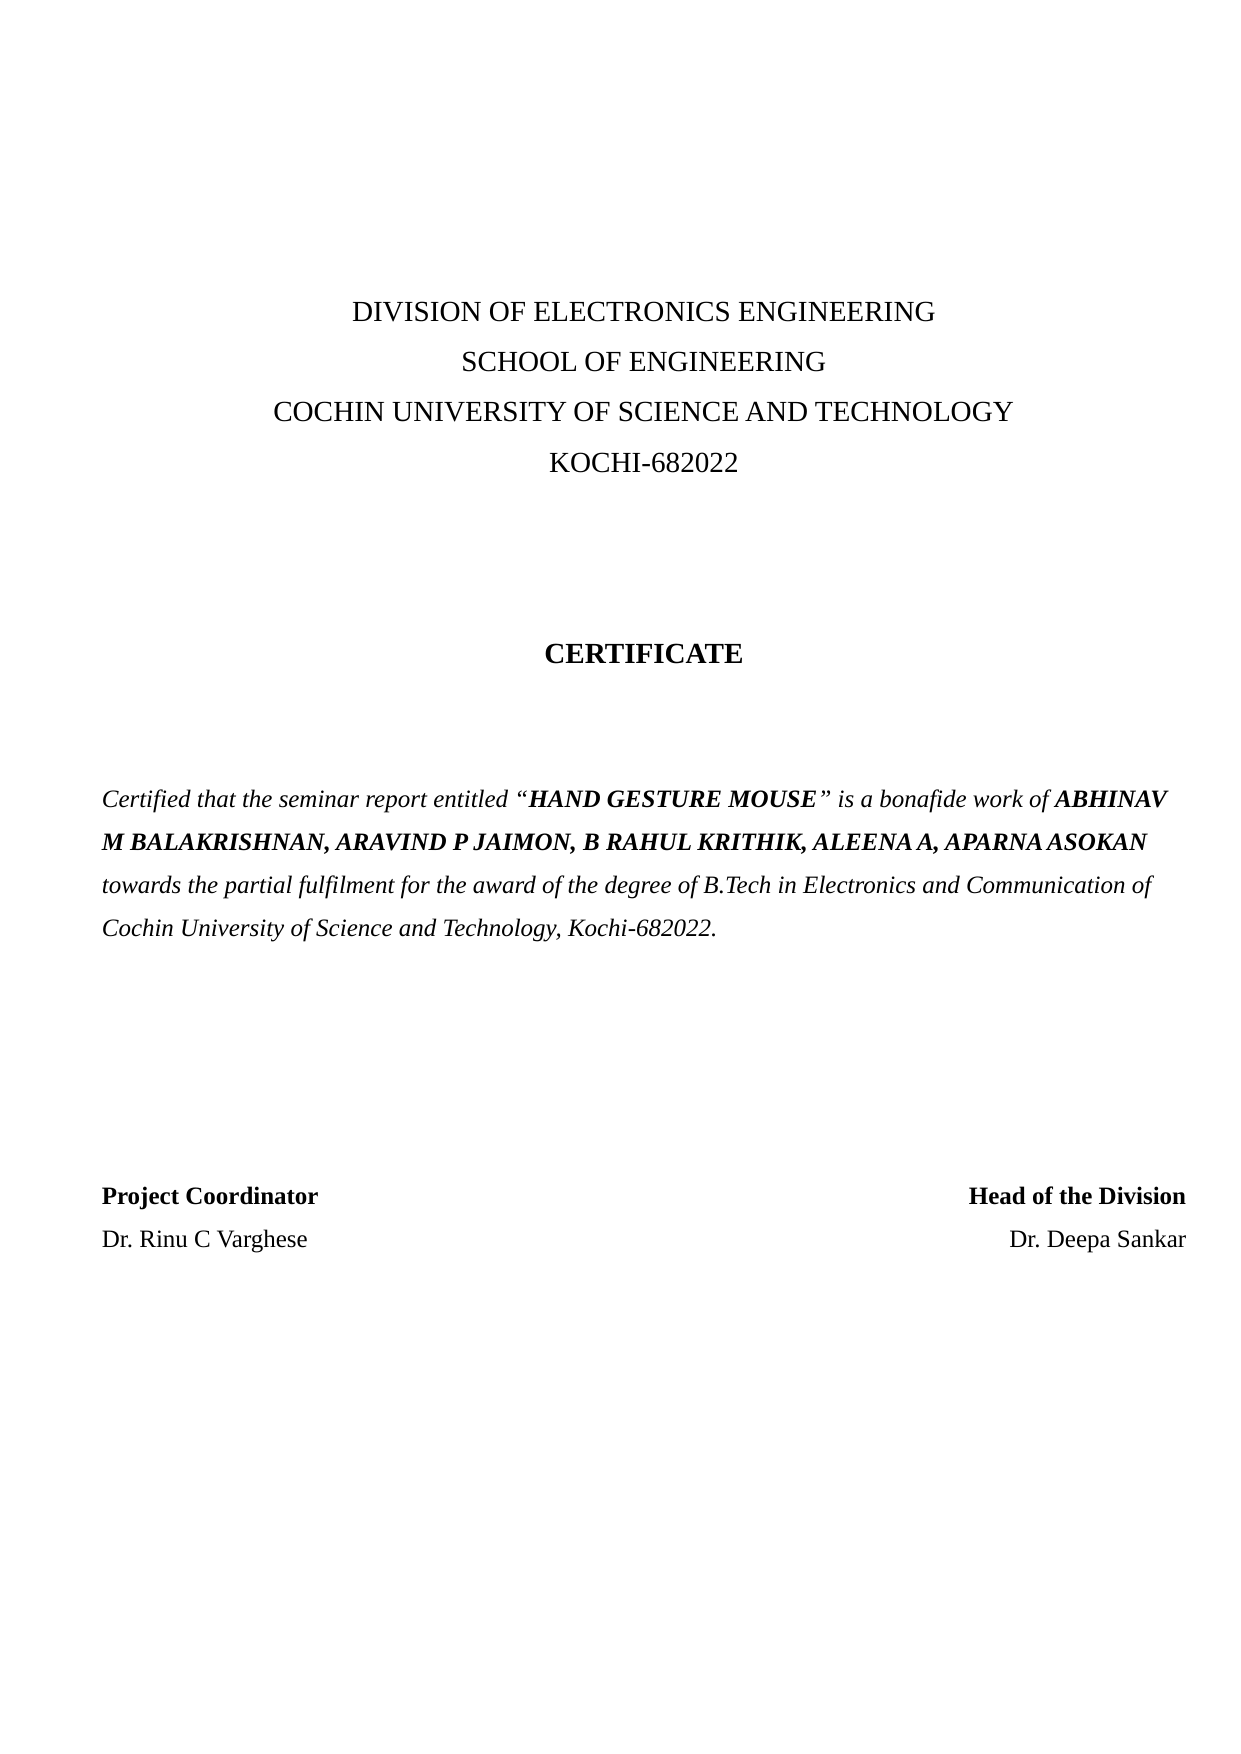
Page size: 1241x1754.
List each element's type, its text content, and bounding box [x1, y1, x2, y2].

table_cell CERTIFICATE [90, 636, 1197, 684]
table_cell Project Coordinator Dr. Rinu C Varghese [90, 1099, 644, 1349]
table_cell Head of the Division Dr. Deepa Sankar [644, 1099, 1197, 1349]
table_header DIVISION OF ELECTRONICS ENGINEERING SCHOOL OF ENGINEERING COCHIN UNIVERSITY OF SCIENCE AND TECHNOLOGY KOCHI-682022 [90, 150, 1197, 636]
table_cell Certified that the seminar report entitled “HAND GESTURE MOUSE” is a bonafide work of ABHINAV M BALAKRISHNAN, ARAVIND P JAIMON, B RAHUL KRITHIK, ALEENA A, APARNA ASOKAN towards the partial fulfilment for the award of the degree of B.Tech in Electronics and Communication of Cochin University of Science and Technology, Kochi-682022. [90, 684, 1197, 1099]
